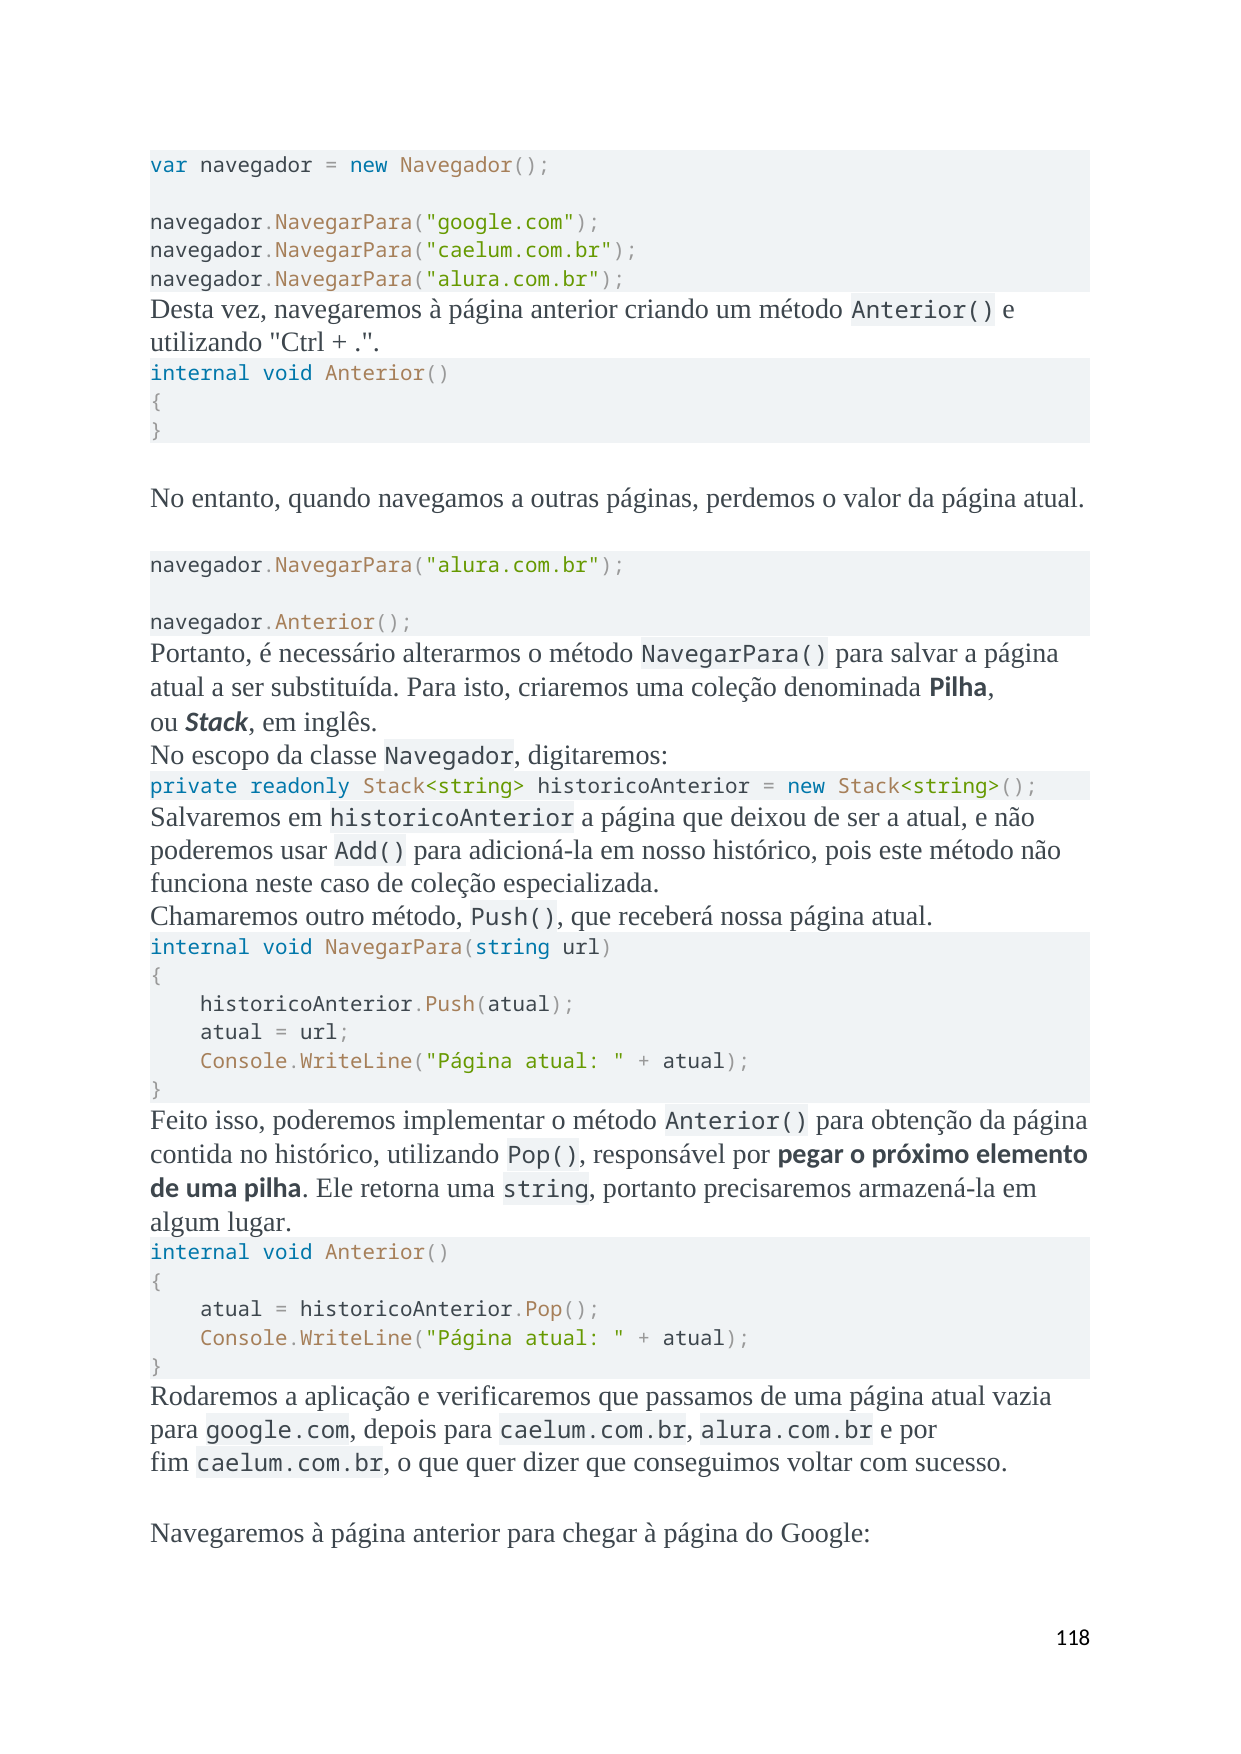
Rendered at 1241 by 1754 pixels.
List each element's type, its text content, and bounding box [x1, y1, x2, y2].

text Console.WriteLine("Página atual: " + atual); [150, 1323, 1090, 1351]
text { [150, 386, 1090, 415]
text navegador.NavegarPara("caelum.com.br"); [150, 235, 1090, 264]
text historicoAnterior.Push(atual); [150, 989, 1090, 1017]
text internal void Anterior() [150, 1237, 1090, 1266]
text } [150, 415, 1090, 443]
text internal void Anterior() [150, 358, 1090, 386]
text { [150, 1266, 1090, 1294]
text var navegador = new Navegador(); [150, 150, 1090, 178]
text Salvaremos em historicoAnterior a página que deixou de ser a atual, e não poderemos usar Add() para adicioná-la em nosso histórico, pois este método não funciona neste caso de coleção especializada. [150, 800, 1090, 899]
text } [150, 1074, 1090, 1103]
text Console.WriteLine("Página atual: " + atual); [150, 1046, 1090, 1074]
text Rodaremos a aplicação e verificaremos que passamos de uma página atual vazia para google.com, depois para caelum.com.br, alura.com.br e por fim caelum.com.br, o que quer dizer que conseguimos voltar com sucesso. [150, 1379, 1090, 1478]
text navegador.Anterior(); [150, 607, 1090, 636]
text } [150, 1351, 1090, 1379]
text Navegaremos à página anterior para chegar à página do Google: [150, 1516, 1090, 1548]
text atual = historicoAnterior.Pop(); [150, 1294, 1090, 1323]
text Feito isso, poderemos implementar o método Anterior() para obtenção da página contida no histórico, utilizando Pop(), responsável por pegar o próximo elemento de uma pilha. Ele retorna uma string, portanto precisaremos armazená-la em algum lugar. [150, 1103, 1090, 1237]
text { [150, 961, 1090, 989]
text Portanto, é necessário alterarmos o método NavegarPara() para salvar a página atual a ser substituída. Para isto, criaremos uma coleção denominada Pilha, ou Stack, em inglês. [150, 636, 1090, 738]
text internal void NavegarPara(string url) [150, 932, 1090, 961]
text atual = url; [150, 1017, 1090, 1046]
text No escopo da classe Navegador, digitaremos: [150, 738, 1090, 771]
text navegador.NavegarPara("google.com"); [150, 207, 1090, 235]
text No entanto, quando navegamos a outras páginas, perdemos o valor da página atual. [150, 481, 1090, 513]
text private readonly Stack<string> historicoAnterior = new Stack<string>(); [150, 771, 1090, 800]
text Chamaremos outro método, Push(), que receberá nossa página atual. [150, 899, 1090, 932]
text navegador.NavegarPara("alura.com.br"); [150, 551, 1090, 579]
text navegador.NavegarPara("alura.com.br"); [150, 264, 1090, 292]
text Desta vez, navegaremos à página anterior criando um método Anterior() e utilizando "Ctrl + .". [150, 292, 1090, 358]
